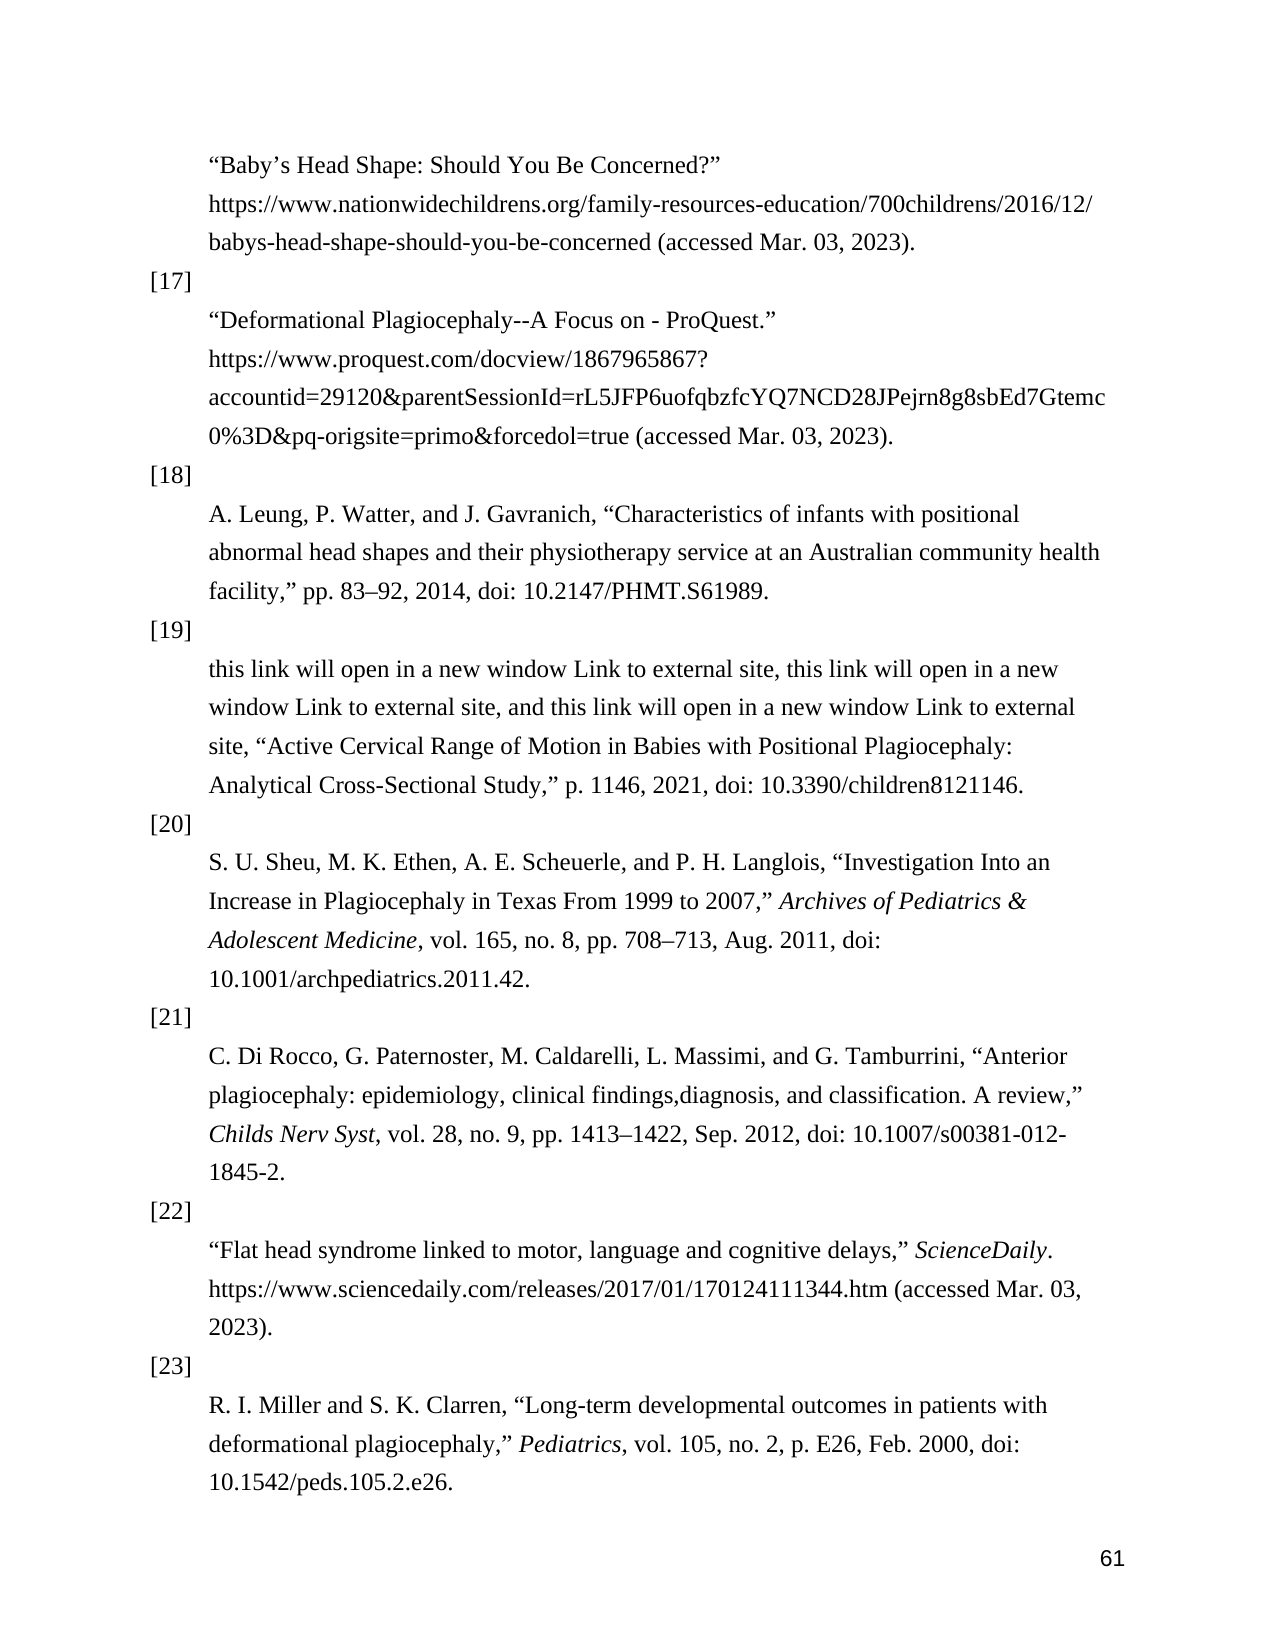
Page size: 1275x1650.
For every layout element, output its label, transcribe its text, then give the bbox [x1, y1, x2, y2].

text [17] [150, 266, 1125, 295]
text [21] [150, 1002, 1125, 1031]
text R. I. Miller and S. K. Clarren, “Long-term developmental outcomes in patients with deformational plagiocephaly,” Pediatrics, vol. 105, no. 2, p. E26, Feb. 2000, doi: 10.1542/peds.105.2.e26. [208, 1390, 1117, 1496]
text S. U. Sheu, M. K. Ethen, A. E. Scheuerle, and P. H. Langlois, “Investigation Into an Increase in Plagiocephaly in Texas From 1999 to 2007,” Archives of Pediatrics & Adolescent Medicine, vol. 165, no. 8, pp. 708–713, Aug. 2011, doi: 10.1001/archpediatrics.2011.42. [208, 847, 1117, 992]
text “Deformational Plagiocephaly--A Focus on - ProQuest.” https://www.proquest.com/docview/1867965867?accountid=29120&parentSessionId=rL5JFP6uofqbzfcYQ7NCD28JPejrn8g8sbEd7Gtemc0%3D&pq-origsite=primo&forcedol=true (accessed Mar. 03, 2023). [208, 305, 1117, 450]
text [23] [150, 1351, 1125, 1380]
text this link will open in a new window Link to external site, this link will open in a new window Link to external site, and this link will open in a new window Link to external site, “Active Cervical Range of Motion in Babies with Positional Plagiocephaly: Analytical Cross-Sectional Study,” p. 1146, 2021, doi: 10.3390/children8121146. [208, 654, 1117, 799]
text [19] [150, 615, 1125, 644]
text “Flat head syndrome linked to motor, language and cognitive delays,” ScienceDaily. https://www.sciencedaily.com/releases/2017/01/170124111344.htm (accessed Mar. 03, 2023). [208, 1235, 1117, 1341]
text [20] [150, 809, 1125, 837]
text C. Di Rocco, G. Paternoster, M. Caldarelli, L. Massimi, and G. Tamburrini, “Anterior plagiocephaly: epidemiology, clinical findings,diagnosis, and classification. A review,” Childs Nerv Syst, vol. 28, no. 9, pp. 1413–1422, Sep. 2012, doi: 10.1007/s00381-012-1845-2. [208, 1041, 1117, 1186]
text “Baby’s Head Shape: Should You Be Concerned?” https://www.nationwidechildrens.org/family-resources-education/700childrens/2016/12/babys-head-shape-should-you-be-concerned (accessed Mar. 03, 2023). [208, 150, 1117, 256]
text [22] [150, 1196, 1125, 1225]
text [18] [150, 460, 1125, 489]
text A. Leung, P. Watter, and J. Gavranich, “Characteristics of infants with positional abnormal head shapes and their physiotherapy service at an Australian community health facility,” pp. 83–92, 2014, doi: 10.2147/PHMT.S61989. [208, 499, 1117, 605]
